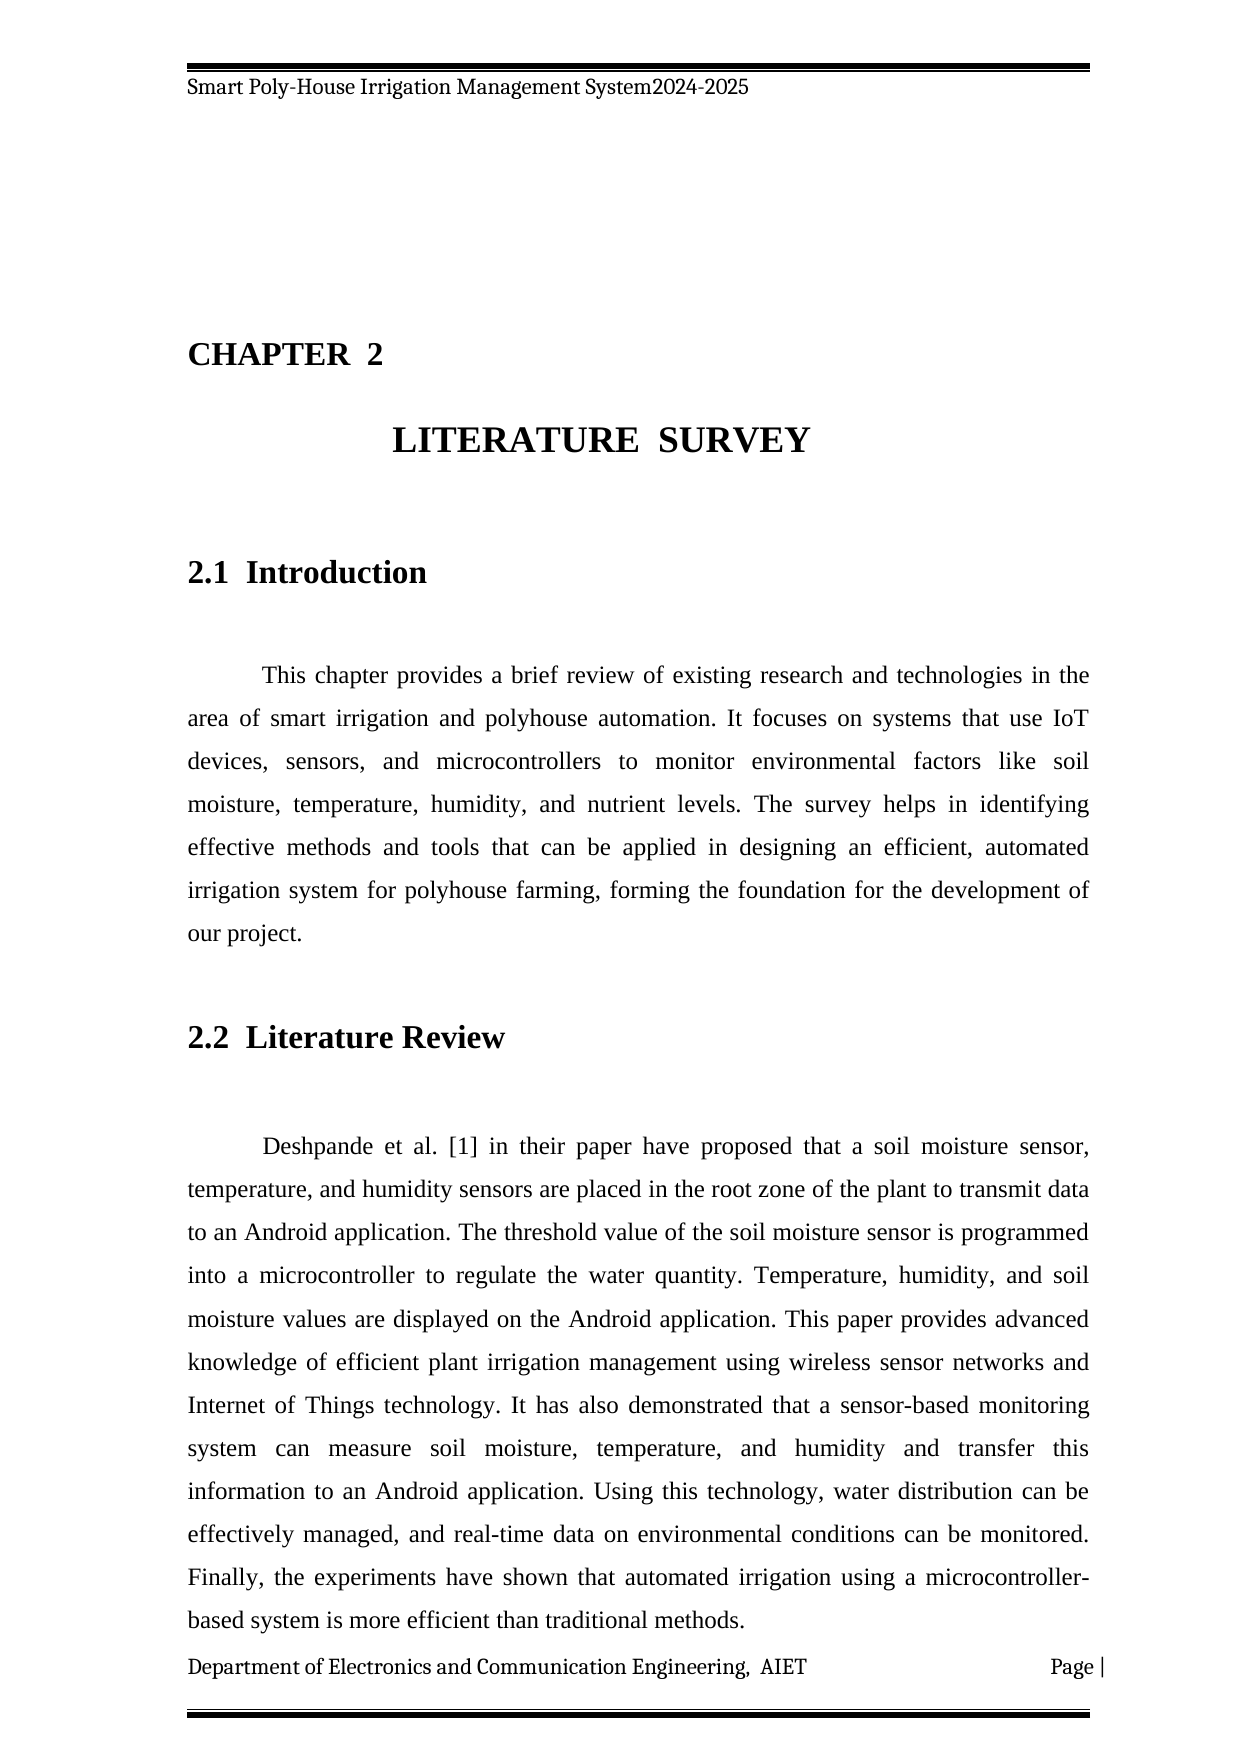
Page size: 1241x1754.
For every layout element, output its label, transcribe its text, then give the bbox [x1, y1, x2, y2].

text 2.2 Literature Review [187, 1018, 1090, 1056]
subtitle LITERATURE SURVEY [187, 417, 1016, 460]
text Deshpande et al. [1] in their paper have proposed that a soil moisture sensor, temperature, and humidity sensors are placed in the root zone of the plant to transmit data to an Android application. The threshold value of the soil moisture sensor is programmed into a microcontroller to regulate the water quantity. Temperature, humidity, and soil moisture values are displayed on the Android application. This paper provides advanced knowledge of efficient plant irrigation management using wireless sensor networks and Internet of Things technology. It has also demonstrated that a sensor-based monitoring system can measure soil moisture, temperature, and humidity and transfer this information to an Android application. Using this technology, water distribution can be effectively managed, and real-time data on environmental conditions can be monitored. Finally, the experiments have shown that automated irrigation using a microcontroller-based system is more efficient than traditional methods. [187, 1131, 1090, 1634]
text CHAPTER 2 [187, 335, 1090, 373]
text 2.1 Introduction [187, 552, 1090, 591]
text This chapter provides a brief review of existing research and technologies in the area of smart irrigation and polyhouse automation. It focuses on systems that use IoT devices, sensors, and microcontrollers to monitor environmental factors like soil moisture, temperature, humidity, and nutrient levels. The survey helps in identifying effective methods and tools that can be applied in designing an efficient, automated irrigation system for polyhouse farming, forming the foundation for the development of our project. [187, 660, 1090, 947]
